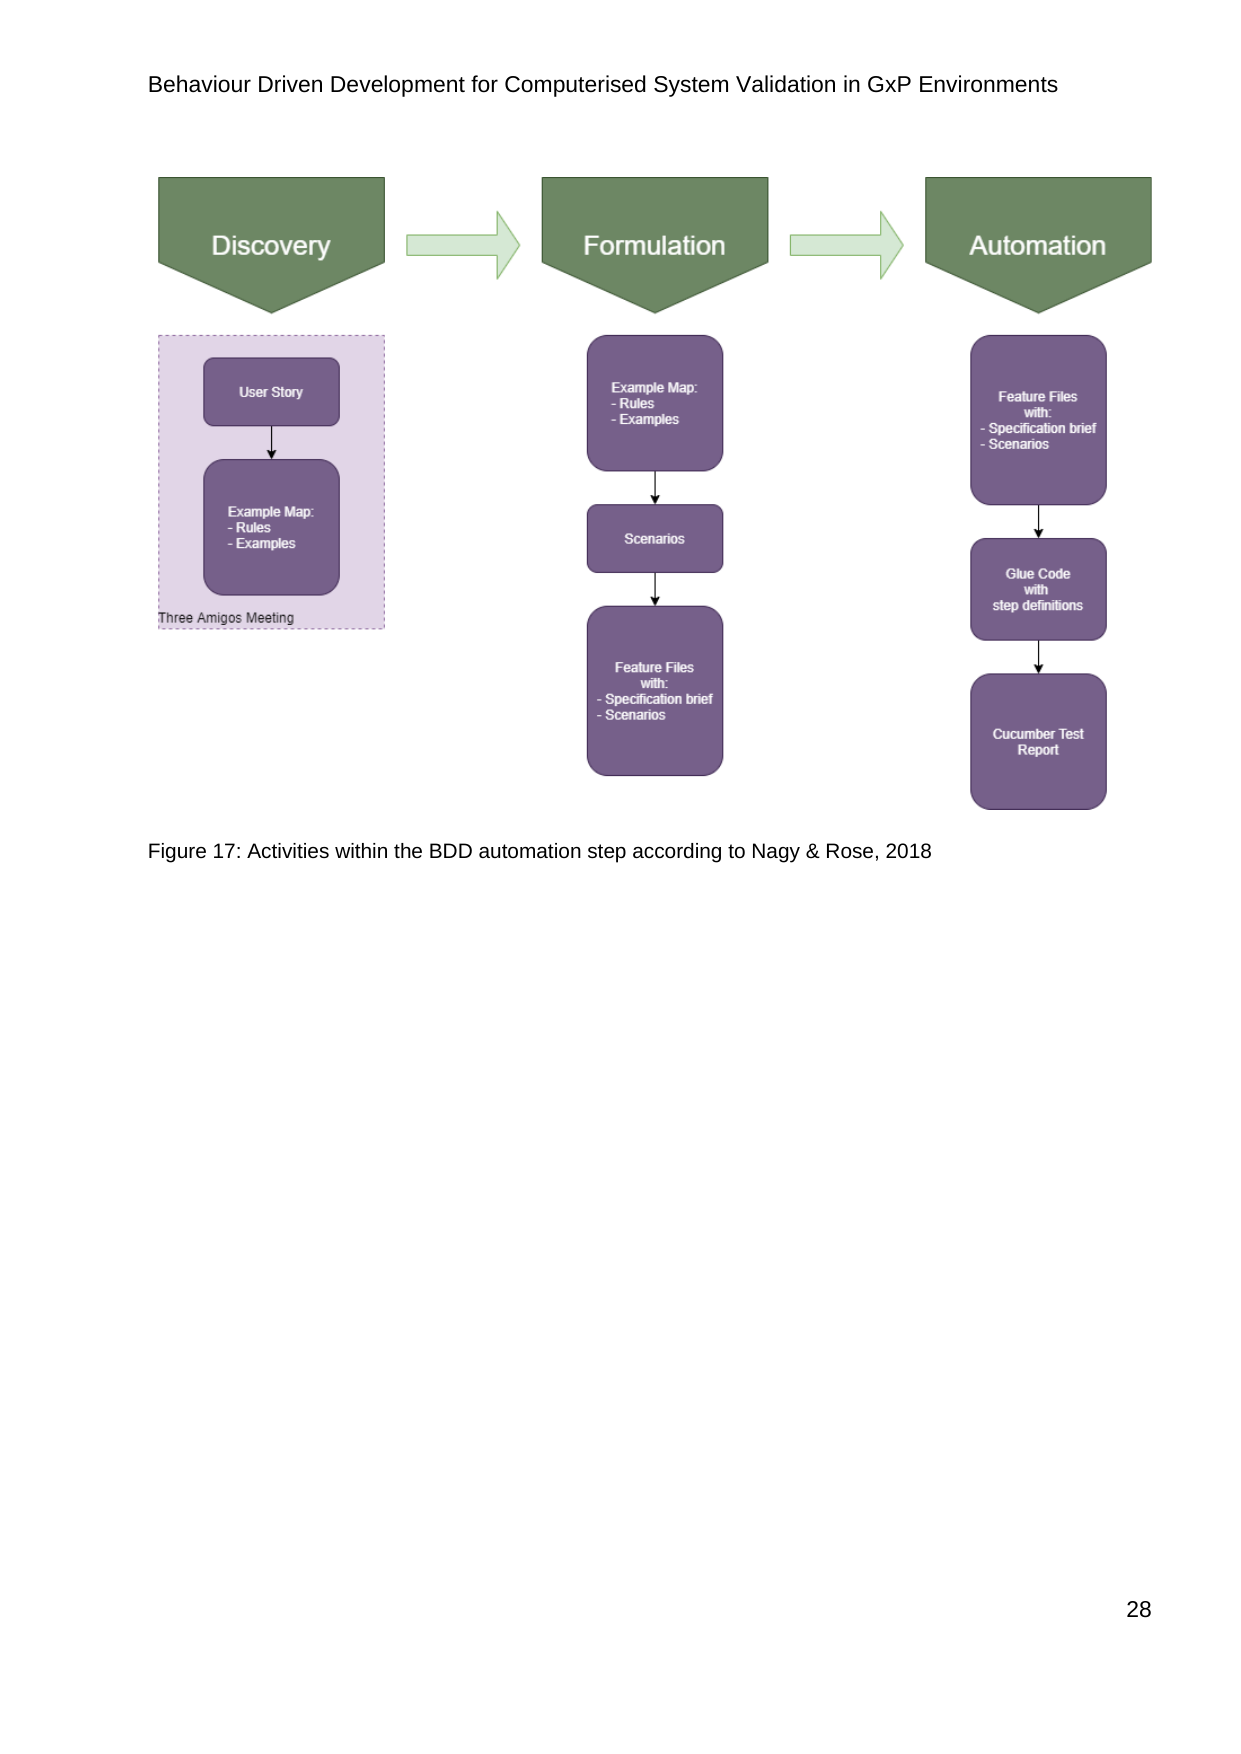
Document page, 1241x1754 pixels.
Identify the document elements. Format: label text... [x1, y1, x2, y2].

text Figure 17: Activities within the BDD automation step according to Nagy & Rose, 2018 [148, 835, 1152, 864]
picture [147, 177, 1152, 810]
